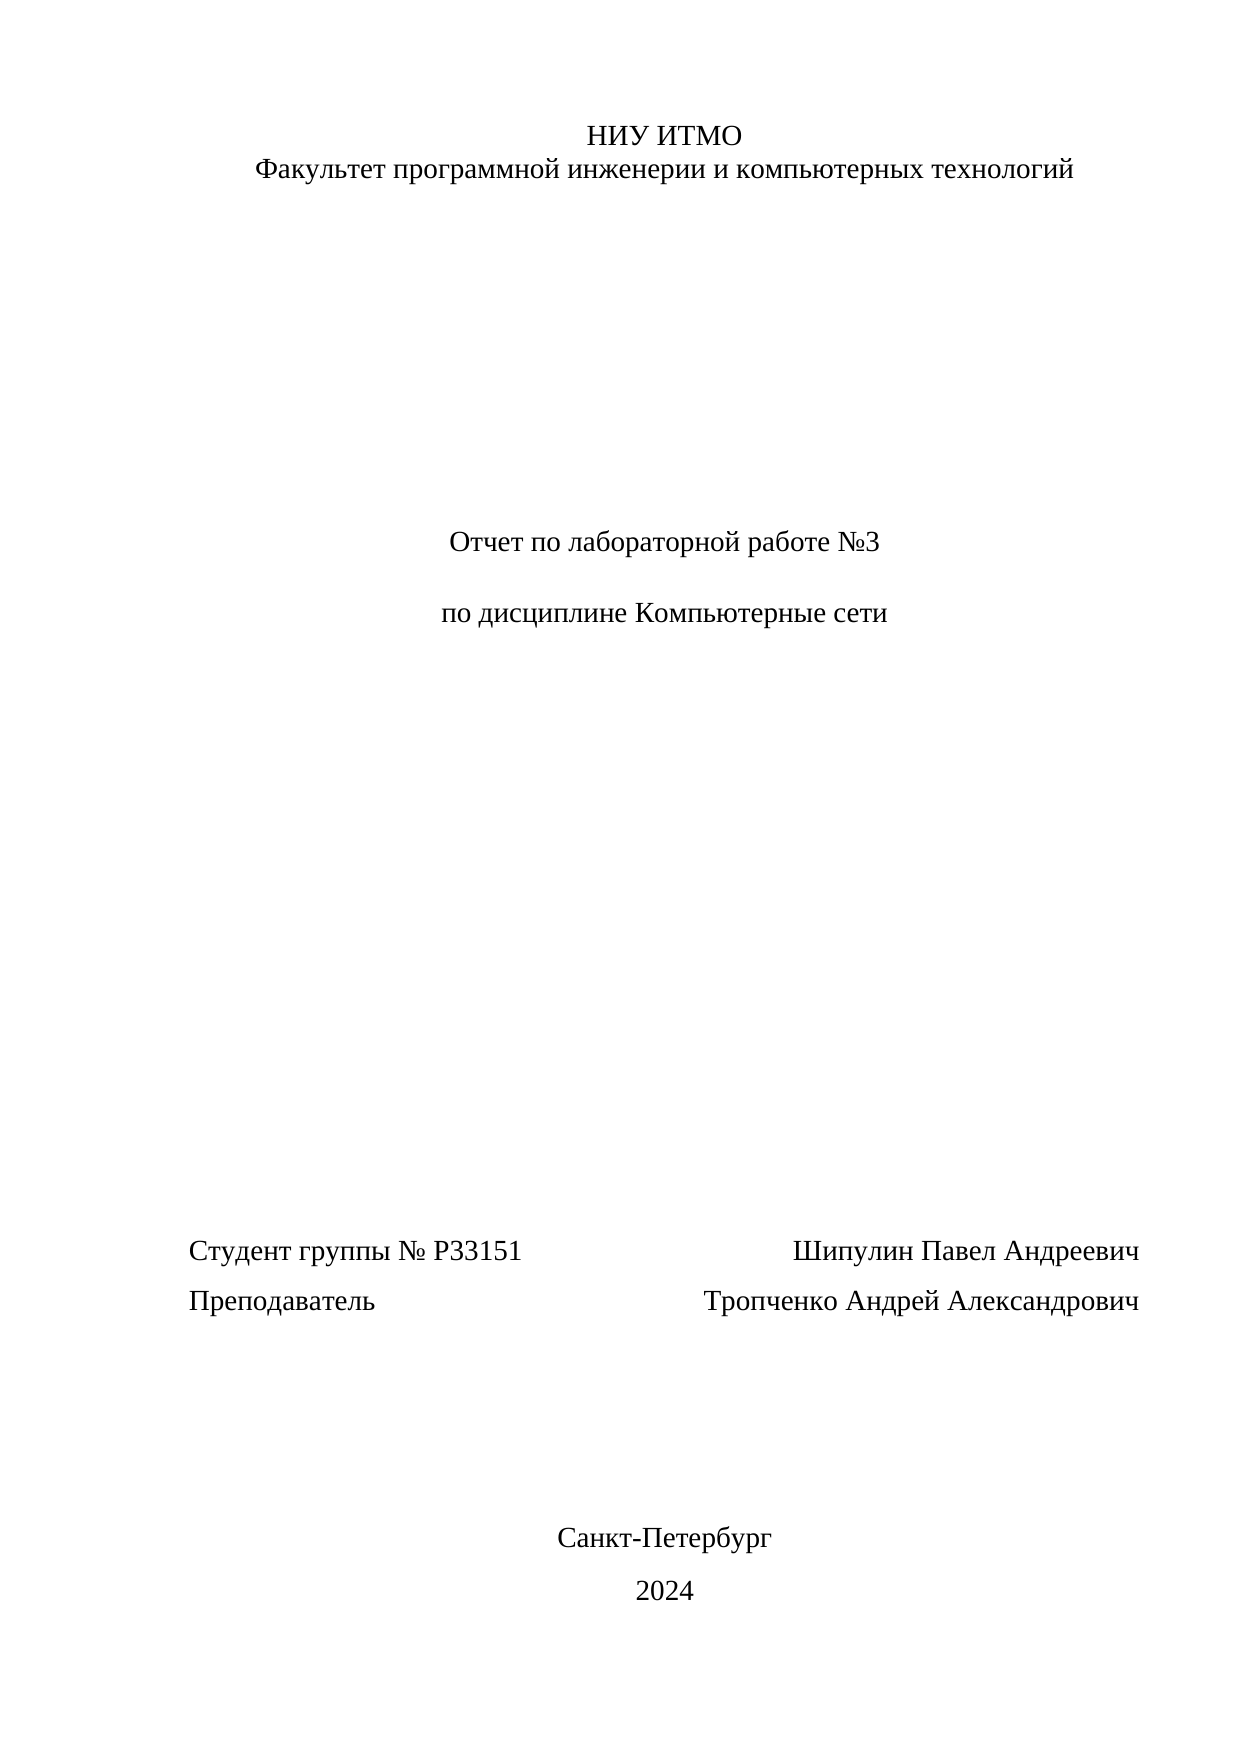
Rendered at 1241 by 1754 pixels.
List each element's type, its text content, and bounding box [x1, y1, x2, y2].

text Факультет программной инженерии и компьютерных технологий [177, 152, 1152, 185]
text Санкт-Петербург [177, 1520, 1152, 1554]
table_header Шипулин Павел Андреевич [664, 1233, 1151, 1283]
text по дисциплине Компьютерные сети [177, 596, 1152, 629]
table_header Студент группы № P33151 [177, 1233, 664, 1283]
table_cell Преподаватель [177, 1283, 664, 1333]
text Отчет по лабораторной работе №3 [177, 524, 1152, 558]
text НИУ ИТМО [177, 118, 1152, 152]
table_cell Тропченко Андрей Александрович [664, 1283, 1151, 1333]
text 2024 [177, 1573, 1152, 1607]
